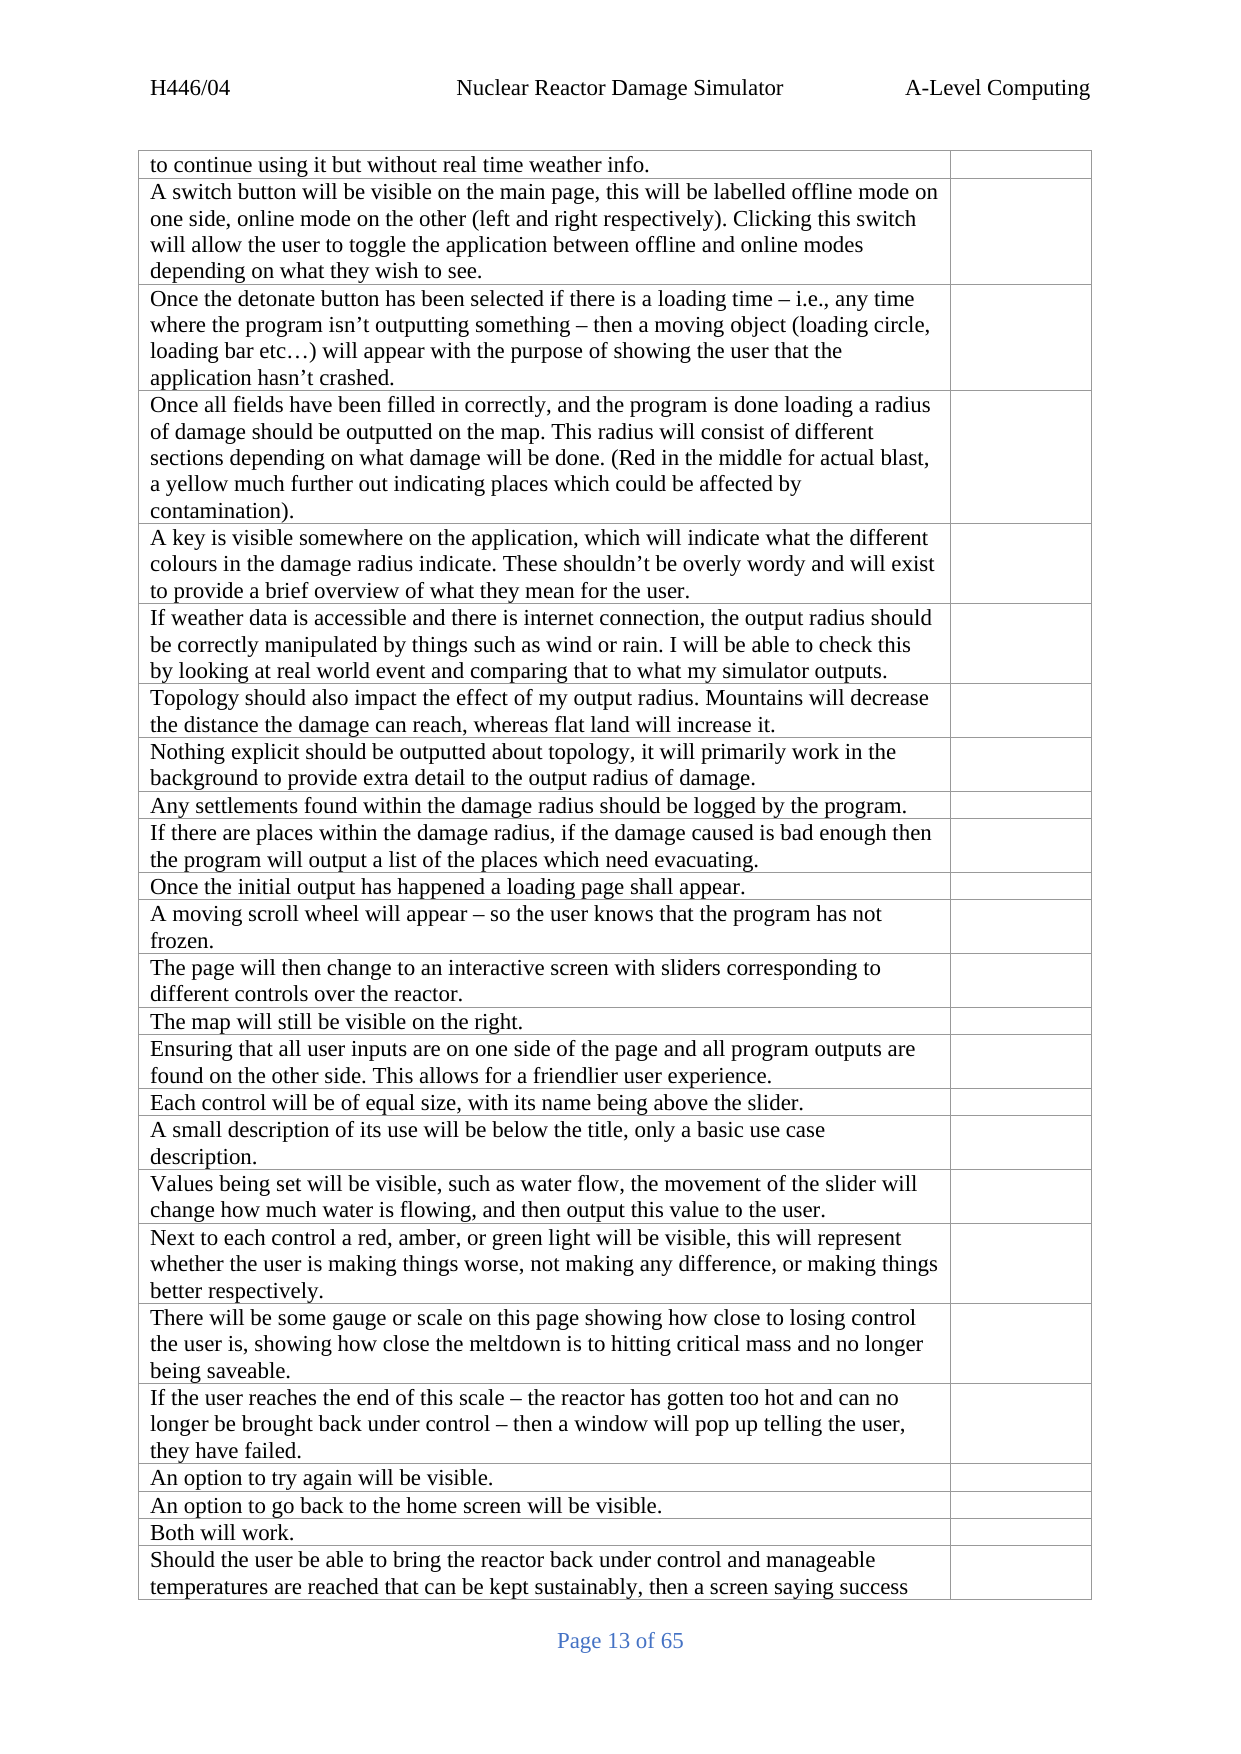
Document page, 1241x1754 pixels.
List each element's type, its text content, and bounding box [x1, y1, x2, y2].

table_cell Both will work. [139, 1519, 950, 1545]
table_cell [951, 285, 1091, 390]
table_cell [951, 954, 1091, 1007]
table_cell [951, 1492, 1091, 1518]
table_cell Values being set will be visible, such as water flow, the movement of the slider will change how much water is flowing, and then output this value to the user. [139, 1170, 950, 1223]
table_cell [951, 1116, 1091, 1169]
table_cell [951, 1519, 1091, 1545]
table_cell The page will then change to an interactive screen with sliders corresponding to different controls over the reactor. [139, 954, 950, 1007]
table_cell [951, 738, 1091, 791]
table_cell Any settlements found within the damage radius should be logged by the program. [139, 792, 950, 818]
table_cell A small description of its use will be below the title, only a basic use case description. [139, 1116, 950, 1169]
table_cell [951, 1008, 1091, 1034]
table_cell [951, 819, 1091, 872]
table_cell If the user reaches the end of this scale – the reactor has gotten too hot and can no longer be brought back under control – then a window will pop up telling the user, they have failed. [139, 1384, 950, 1463]
table_cell [951, 1464, 1091, 1491]
table_cell [951, 900, 1091, 953]
table_cell An option to go back to the home screen will be visible. [139, 1492, 950, 1518]
table_cell [951, 1384, 1091, 1463]
table_cell [951, 179, 1091, 284]
table_cell [951, 1546, 1091, 1599]
table_cell A switch button will be visible on the main page, this will be labelled offline mode on one side, online mode on the other (left and right respectively). Clicking this switch will allow the user to toggle the application between offline and online modes depending on what they wish to see. [139, 179, 950, 284]
table_cell Topology should also impact the effect of my output radius. Mountains will decrease the distance the damage can reach, whereas flat land will increase it. [139, 684, 950, 737]
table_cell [139, 1546, 950, 1599]
table_cell If there are places within the damage radius, if the damage caused is bad enough then the program will output a list of the places which need evacuating. [139, 819, 950, 872]
table_cell [951, 684, 1091, 737]
table_cell [951, 391, 1091, 523]
table_cell A moving scroll wheel will appear – so the user knows that the program has not frozen. [139, 900, 950, 953]
table_cell Each control will be of equal size, with its name being above the slider. [139, 1089, 950, 1115]
table_cell [951, 873, 1091, 899]
table_cell Ensuring that all user inputs are on one side of the page and all program outputs are found on the other side. This allows for a friendlier user experience. [139, 1035, 950, 1088]
table_cell [951, 1035, 1091, 1088]
table_cell [951, 524, 1091, 603]
table_cell [951, 1224, 1091, 1303]
table_cell [951, 1089, 1091, 1115]
table_cell A key is visible somewhere on the application, which will indicate what the different colours in the damage radius indicate. These shouldn’t be overly wordy and will exist to provide a brief overview of what they mean for the user. [139, 524, 950, 603]
table_cell [951, 1170, 1091, 1223]
table_cell There will be some gauge or scale on this page showing how close to losing control the user is, showing how close the meltdown is to hitting critical mass and no longer being saveable. [139, 1304, 950, 1383]
table_cell [951, 151, 1091, 177]
table_cell Once all fields have been filled in correctly, and the program is done loading a radius of damage should be outputted on the map. This radius will consist of different sections depending on what damage will be done. (Red in the middle for actual blast, a yellow much further out indicating places which could be affected by contamination). [139, 391, 950, 523]
table_cell [951, 792, 1091, 818]
table_cell An option to try again will be visible. [139, 1464, 950, 1491]
table_cell The map will still be visible on the right. [139, 1008, 950, 1034]
table_cell Nothing explicit should be outputted about topology, it will primarily work in the background to provide extra detail to the output radius of damage. [139, 738, 950, 791]
table_cell [951, 604, 1091, 683]
table_cell Once the detonate button has been selected if there is a loading time – i.e., any time where the program isn’t outputting something – then a moving object (loading circle, loading bar etc…) will appear with the purpose of showing the user that the application hasn’t crashed. [139, 285, 950, 390]
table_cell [139, 151, 950, 177]
table_cell Once the initial output has happened a loading page shall appear. [139, 873, 950, 899]
table_cell [951, 1304, 1091, 1383]
table_cell If weather data is accessible and there is internet connection, the output radius should be correctly manipulated by things such as wind or rain. I will be able to check this by looking at real world event and comparing that to what my simulator outputs. [139, 604, 950, 683]
table_cell Next to each control a red, amber, or green light will be visible, this will represent whether the user is making things worse, not making any difference, or making things better respectively. [139, 1224, 950, 1303]
